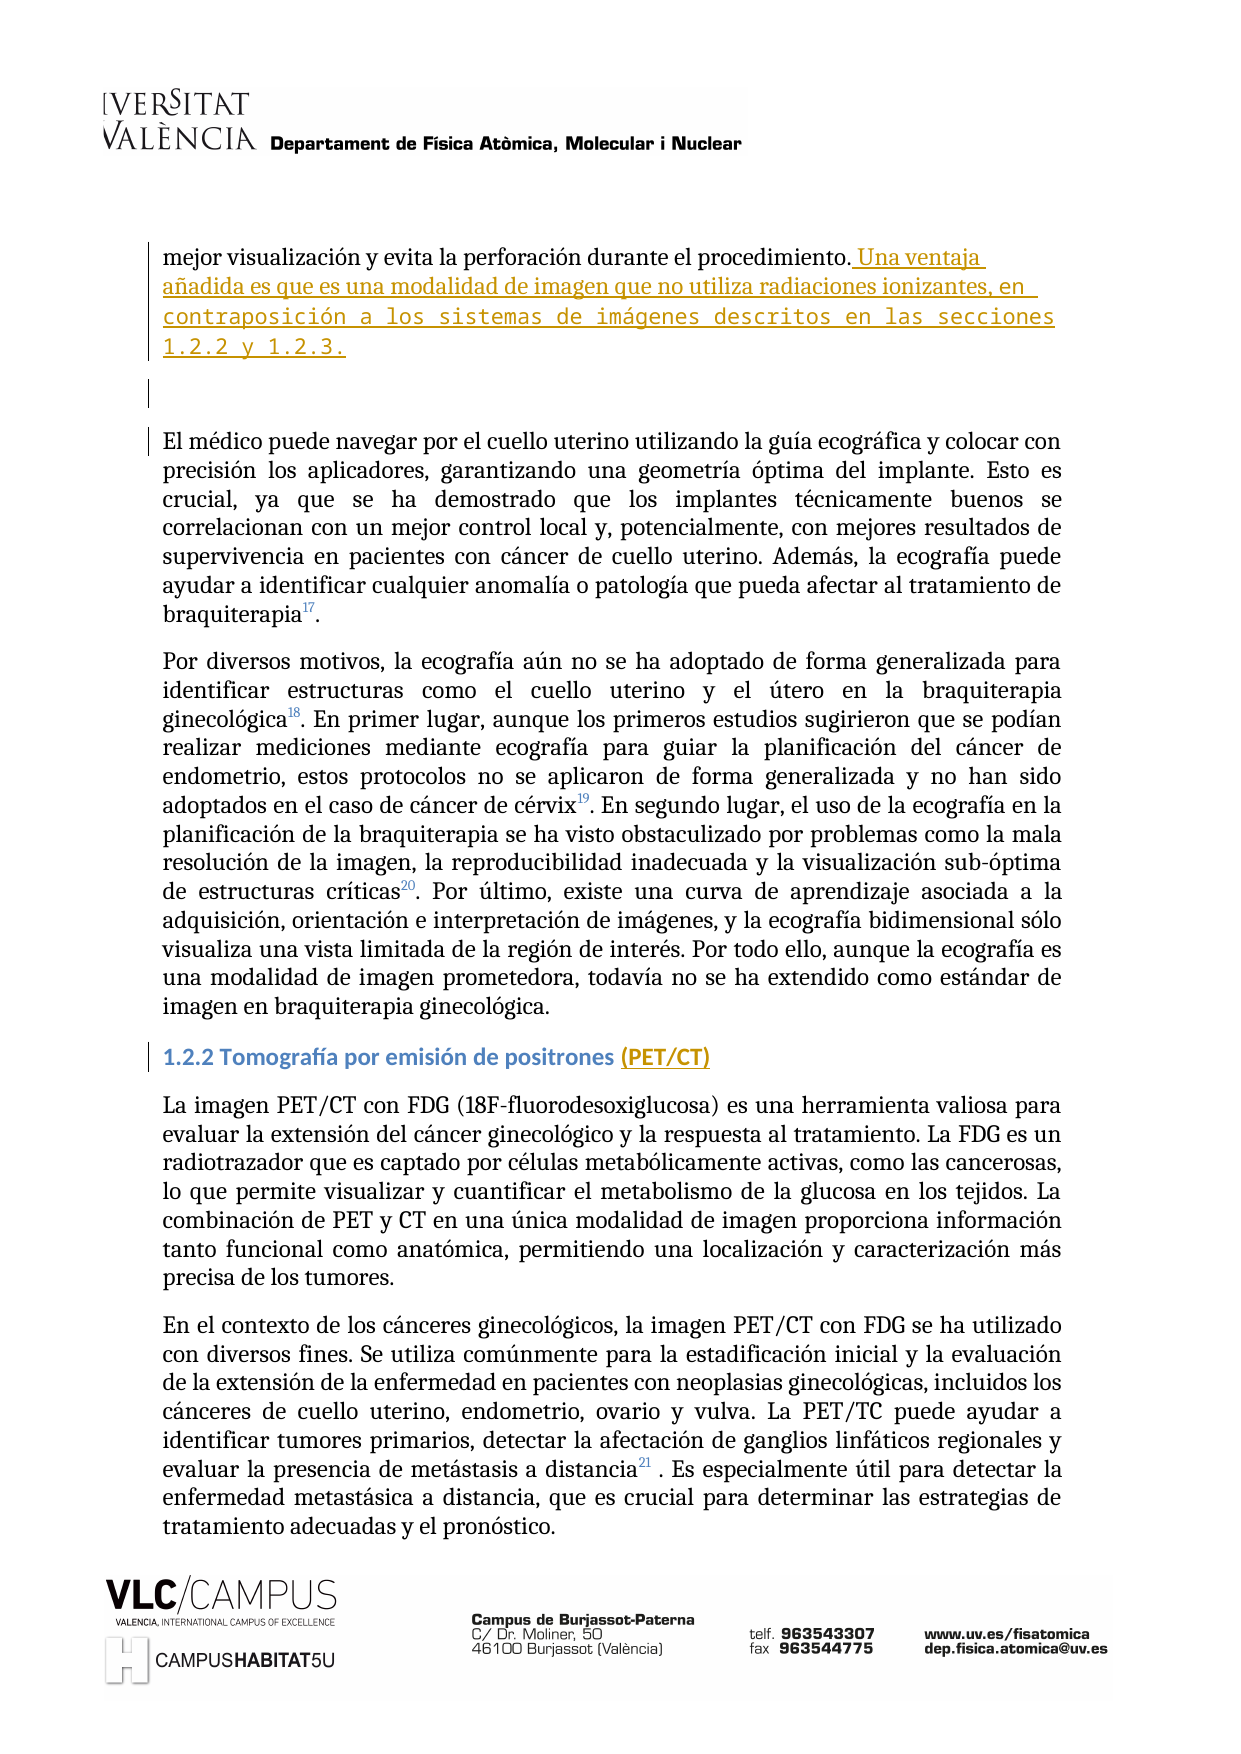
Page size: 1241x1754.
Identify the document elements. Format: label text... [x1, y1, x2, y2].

picture [103, 1575, 1113, 1701]
text En el contexto de los cánceres ginecológicos, la imagen PET/CT con FDG se ha utilizado con diversos fines. Se utiliza comúnmente para la estadificación inicial y la evaluación de la extensión de la enfermedad en pacientes con neoplasias ginecológicas, incluidos los cánceres de cuello uterino, endometrio, ovario y vulva. La PET/TC puede ayudar a identificar tumores primarios, detectar la afectación de ganglios linfáticos regionales y evaluar la presencia de metástasis a distancia21 . Es especialmente útil para detectar la enfermedad metastásica a distancia, que es crucial para determinar las estrategias de tratamiento adecuadas y el pronóstico. [162, 1311, 1063, 1541]
picture [103, 87, 748, 156]
text El médico puede navegar por el cuello uterino utilizando la guía ecográfica y colocar con precisión los aplicadores, garantizando una geometría óptima del implante. Esto es crucial, ya que se ha demostrado que los implantes técnicamente buenos se correlacionan con un mejor control local y, potencialmente, con mejores resultados de supervivencia en pacientes con cáncer de cuello uterino. Además, la ecografía puede ayudar a identificar cualquier anomalía o patología que pueda afectar al tratamiento de braquiterapia17. [162, 427, 1063, 628]
text Por diversos motivos, la ecografía aún no se ha adoptado de forma generalizada para identificar estructuras como el cuello uterino y el útero en la braquiterapia ginecológica18. En primer lugar, aunque los primeros estudios sugirieron que se podían realizar mediciones mediante ecografía para guiar la planificación del cáncer de endometrio, estos protocolos no se aplicaron de forma generalizada y no han sido adoptados en el caso de cáncer de cérvix19. En segundo lugar, el uso de la ecografía en la planificación de la braquiterapia se ha visto obstaculizado por problemas como la mala resolución de la imagen, la reproducibilidad inadecuada y la visualización sub-óptima de estructuras críticas20. Por último, existe una curva de aprendizaje asociada a la adquisición, orientación e interpretación de imágenes, y la ecografía bidimensional sólo visualiza una vista limitada de la región de interés. Por todo ello, aunque la ecografía es una modalidad de imagen prometedora, todavía no se ha extendido como estándar de imagen en braquiterapia ginecológica. [162, 647, 1063, 1021]
text La imagen PET/CT con FDG (18F-fluorodesoxiglucosa) es una herramienta valiosa para evaluar la extensión del cáncer ginecológico y la respuesta al tratamiento. La FDG es un radiotrazador que es captado por células metabólicamente activas, como las cancerosas, lo que permite visualizar y cuantificar el metabolismo de la glucosa en los tejidos. La combinación de PET y CT en una única modalidad de imagen proporciona información tanto funcional como anatómica, permitiendo una localización y caracterización más precisa de los tumores. [162, 1091, 1063, 1292]
subtitle 1.2.2 Tomografía por emisión de positrones [162, 1042, 1063, 1072]
